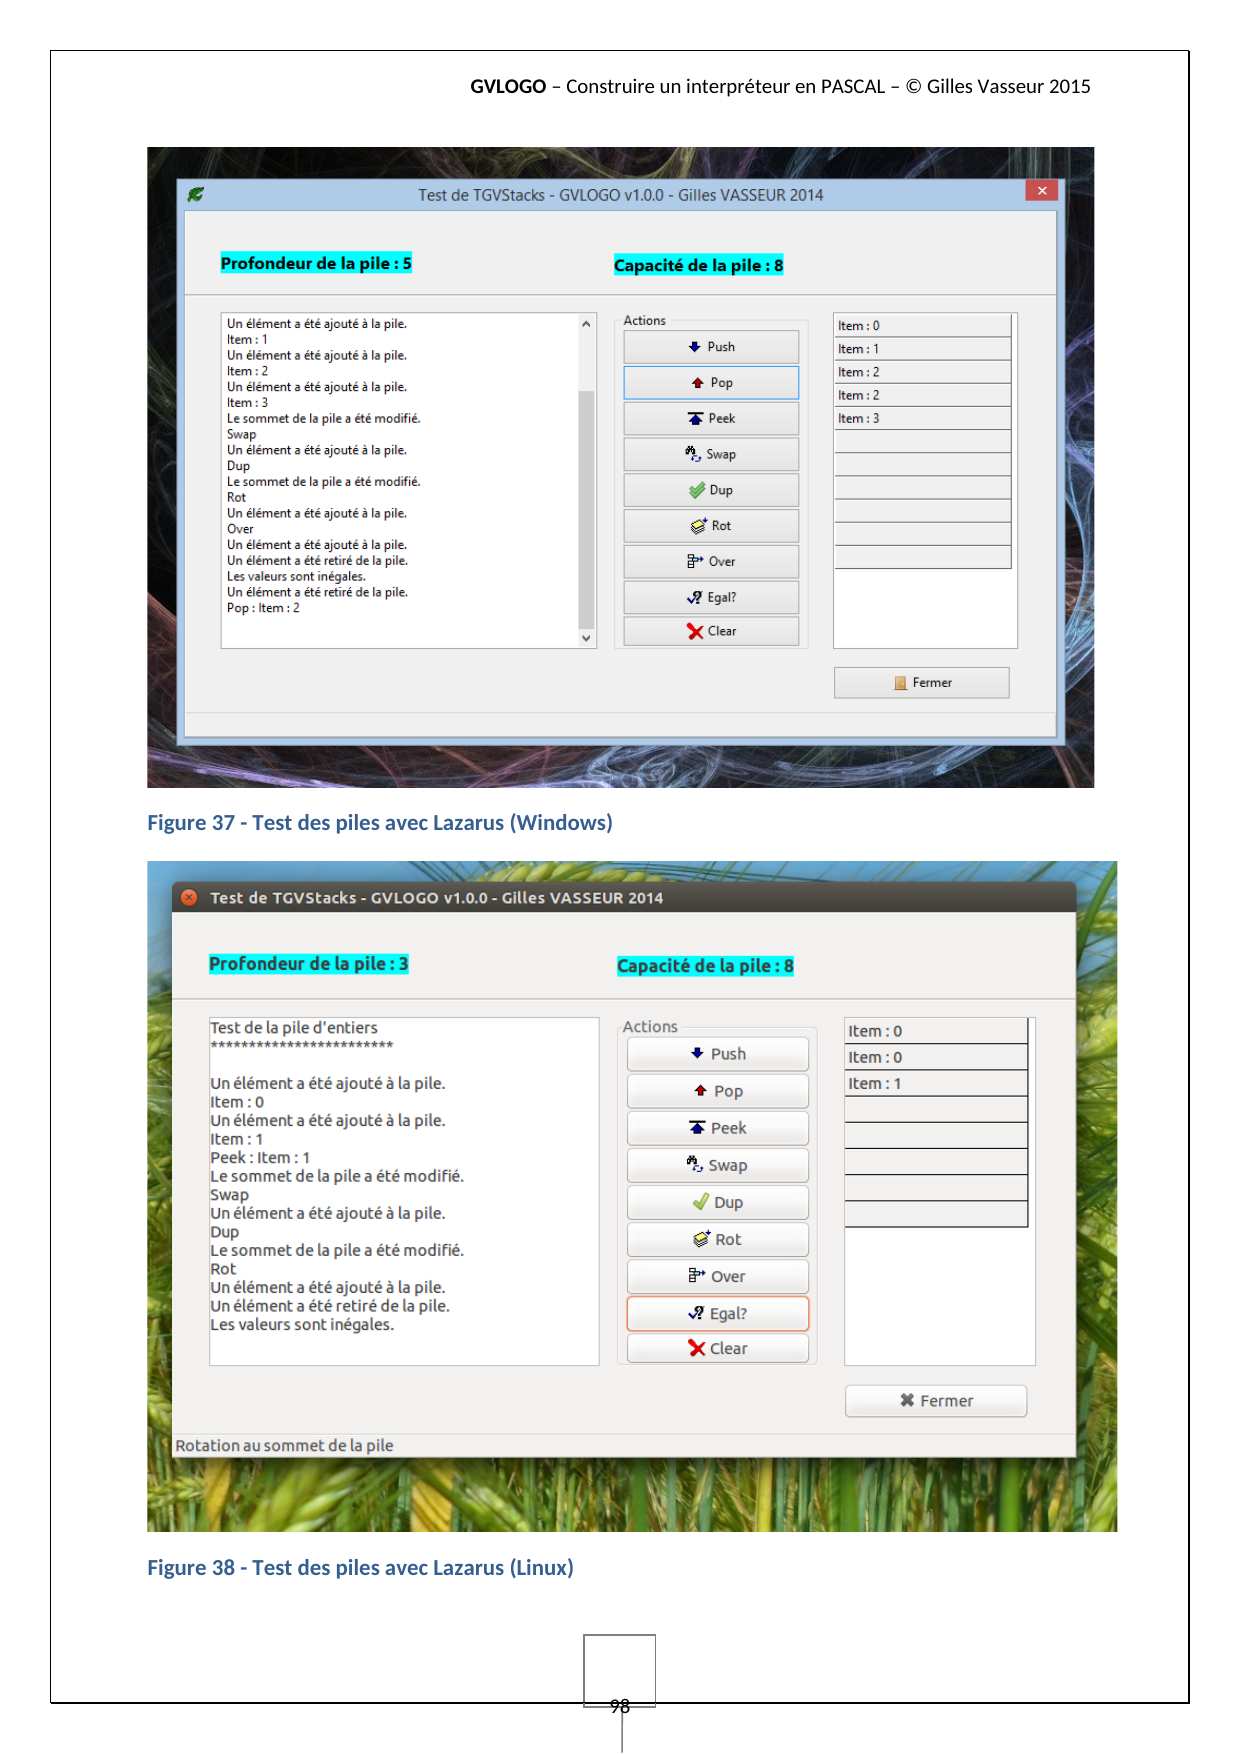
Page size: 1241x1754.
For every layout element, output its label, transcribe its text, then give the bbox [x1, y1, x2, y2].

picture [147, 861, 1118, 1532]
text Figure 38 - Test des piles avec Lazarus (Linux) [147, 1553, 1092, 1581]
picture [147, 147, 1095, 788]
text Figure 37 - Test des piles avec Lazarus (Windows) [147, 808, 1092, 836]
